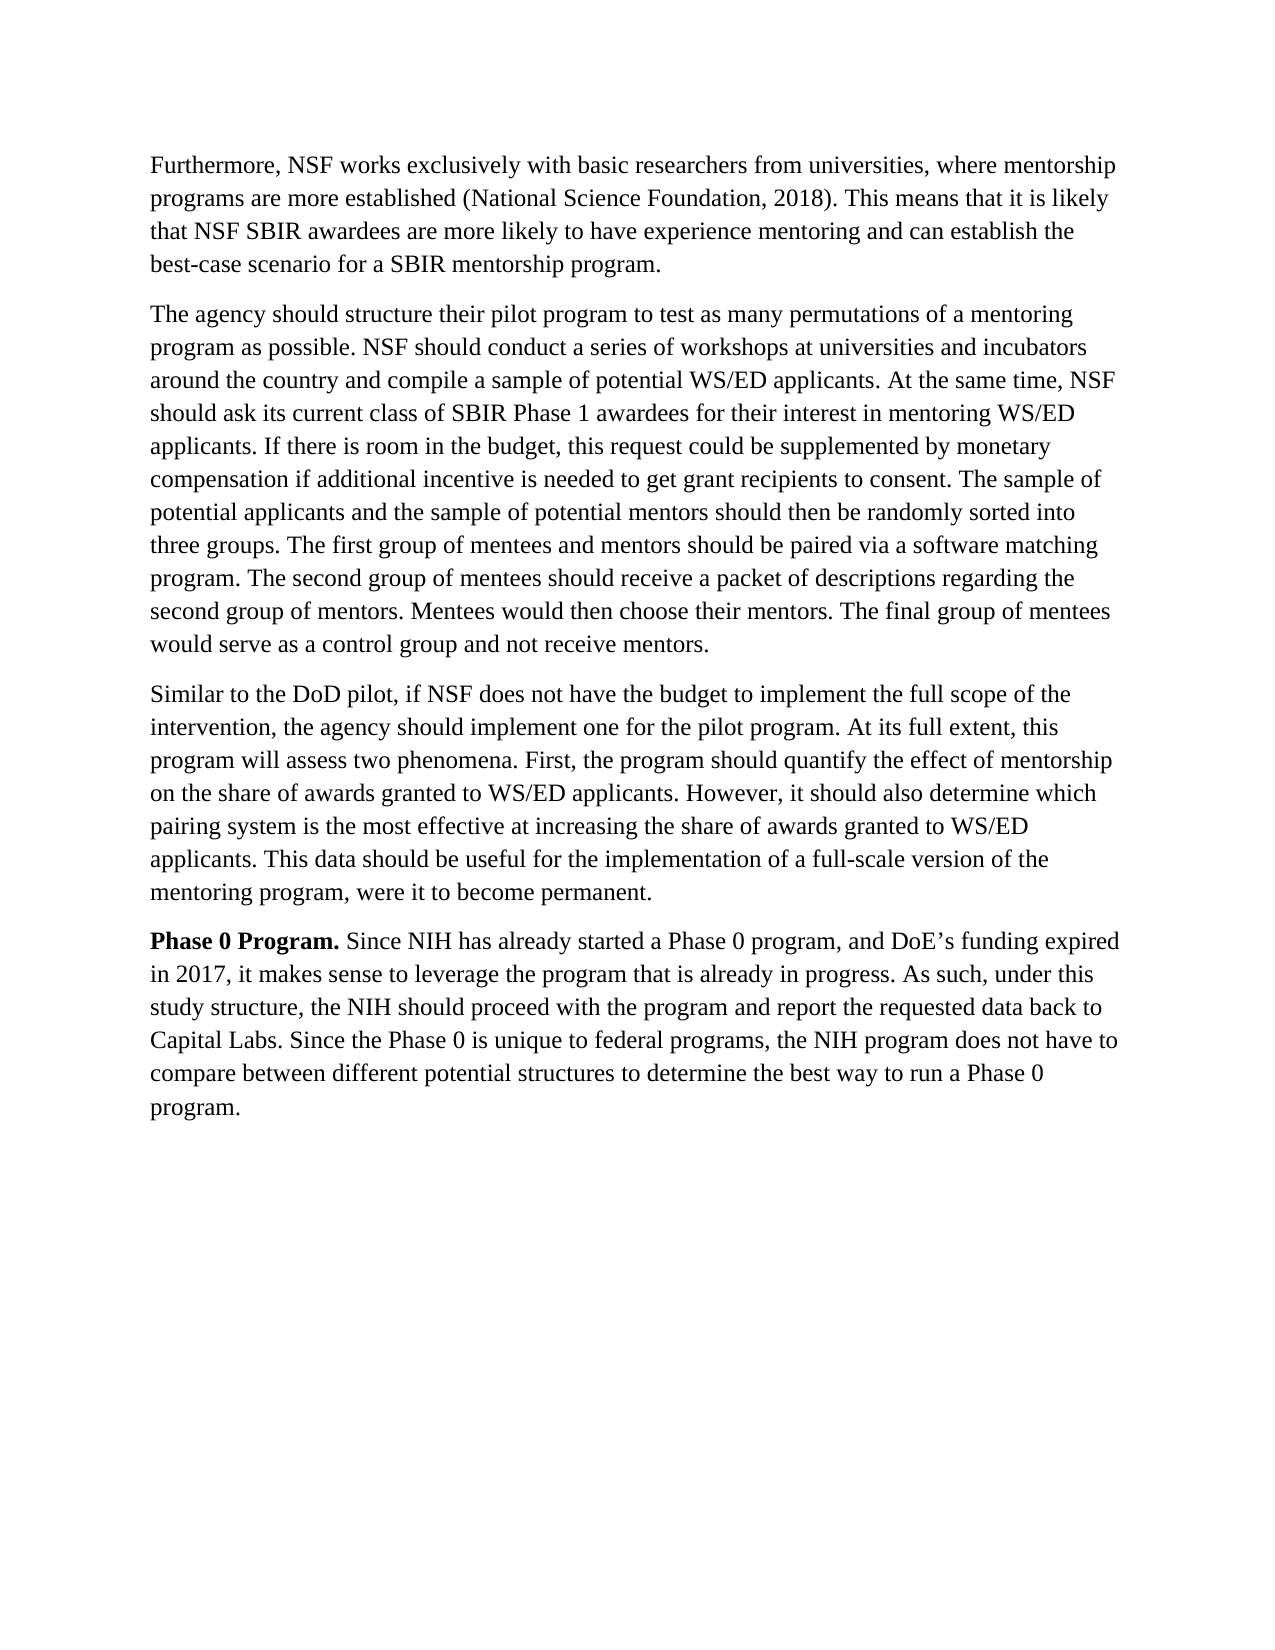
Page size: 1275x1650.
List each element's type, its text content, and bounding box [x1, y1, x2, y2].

text The agency should structure their pilot program to test as many permutations of a mentoring program as possible. NSF should conduct a series of workshops at universities and incubators around the country and compile a sample of potential WS/ED applicants. At the same time, NSF should ask its current class of SBIR Phase 1 awardees for their interest in mentoring WS/ED applicants. If there is room in the budget, this request could be supplemented by monetary compensation if additional incentive is needed to get grant recipients to consent. The sample of potential applicants and the sample of potential mentors should then be randomly sorted into three groups. The first group of mentees and mentors should be paired via a software matching program. The second group of mentees should receive a packet of descriptions regarding the second group of mentors. Mentees would then choose their mentors. The final group of mentees would serve as a control group and not receive mentors. [150, 299, 1125, 658]
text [150, 150, 1125, 278]
text Similar to the DoD pilot, if NSF does not have the budget to implement the full scope of the intervention, the agency should implement one for the pilot program. At its full extent, this program will assess two phenomena. First, the program should quantify the effect of mentorship on the share of awards granted to WS/ED applicants. However, it should also determine which pairing system is the most effective at increasing the share of awards granted to WS/ED applicants. This data should be useful for the implementation of a full-scale version of the mentoring program, were it to become permanent. [150, 679, 1125, 906]
text Phase 0 Program. Since NIH has already started a Phase 0 program, and DoE’s funding expired in 2017, it makes sense to leverage the program that is already in progress. As such, under this study structure, the NIH should proceed with the program and report the requested data back to Capital Labs. Since the Phase 0 is unique to federal programs, the NIH program does not have to compare between different potential structures to determine the best way to run a Phase 0 program. [150, 926, 1125, 1120]
